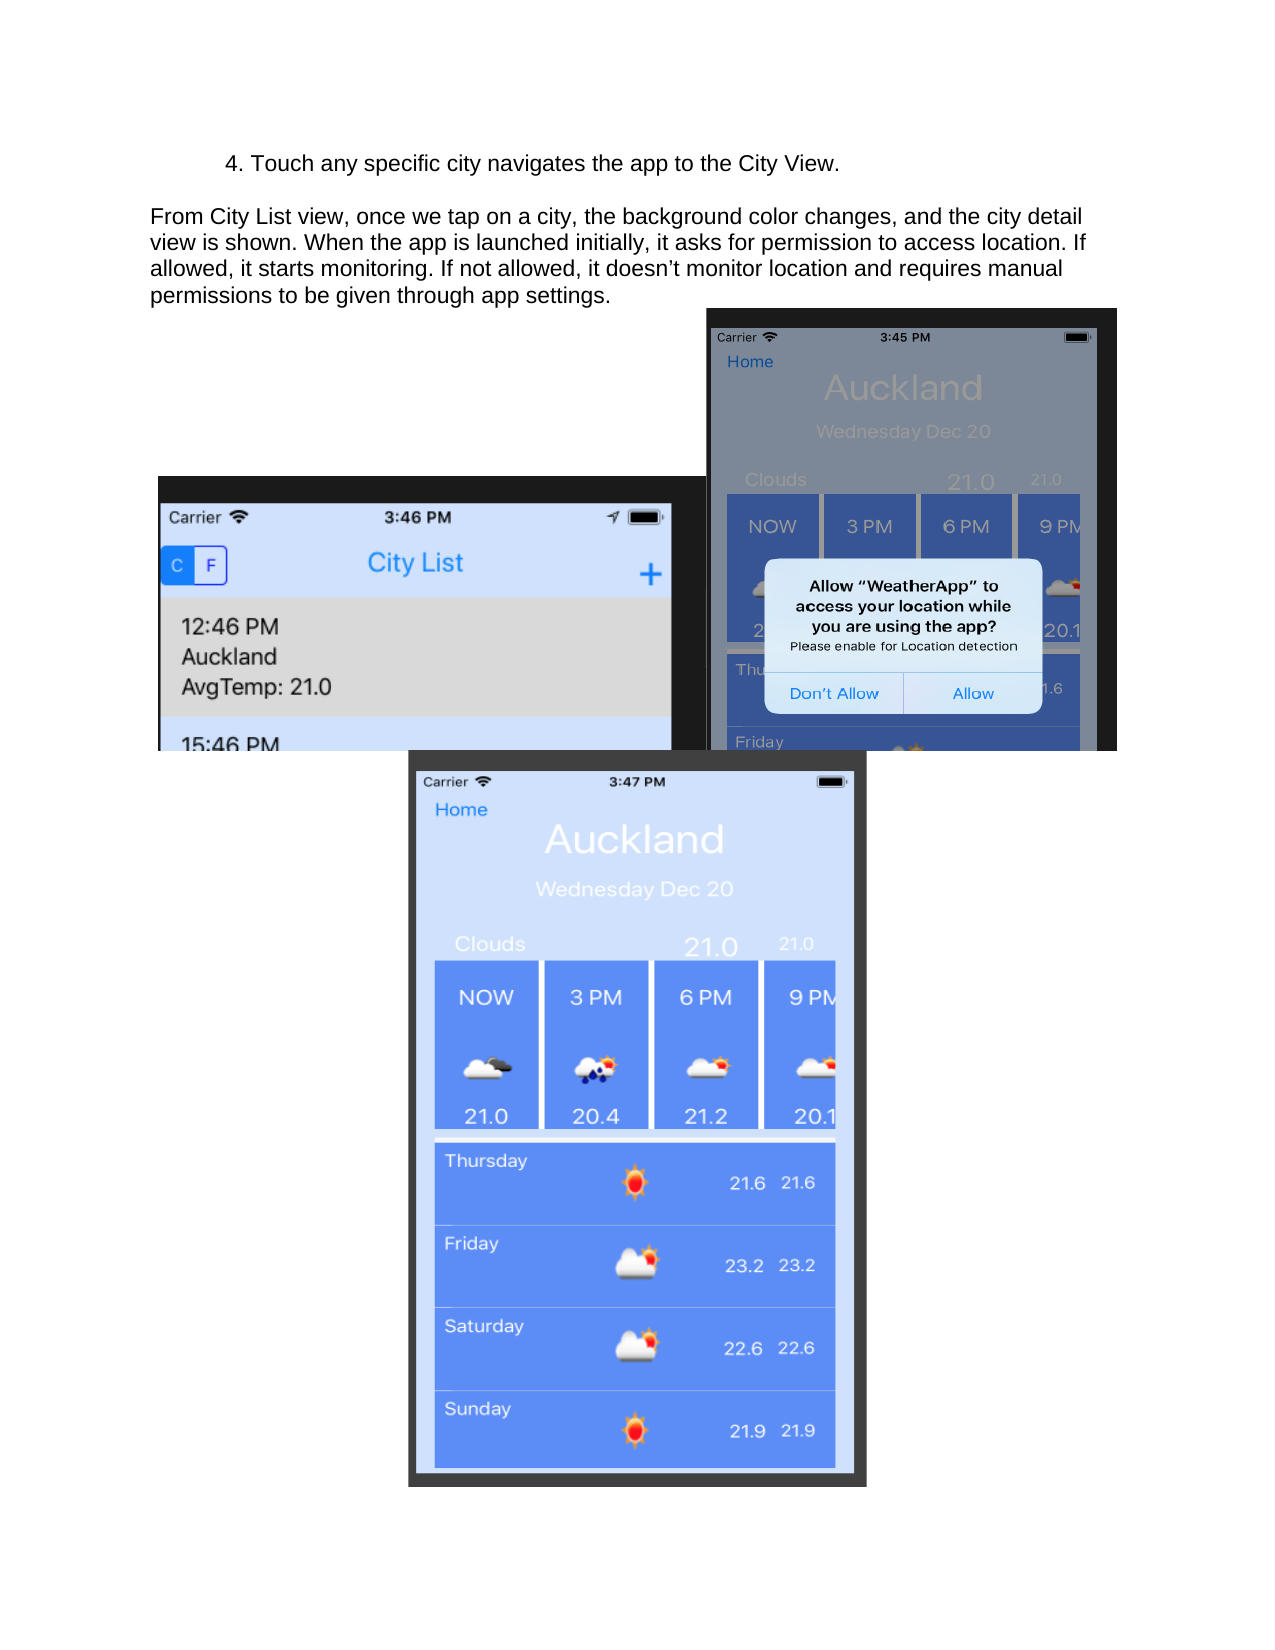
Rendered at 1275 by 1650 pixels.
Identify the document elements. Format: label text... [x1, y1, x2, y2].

text From City List view, once we tap on a city, the background color changes, and the city detail view is shown. When the app is launched initially, it asks for permission to access location. If allowed, it starts monitoring. If not allowed, it doesn’t monitor location and requires manual permissions to be given through app settings. [150, 203, 1125, 308]
picture [158, 308, 1117, 1487]
text 4. Touch any specific city navigates the app to the City View. [150, 150, 1125, 176]
